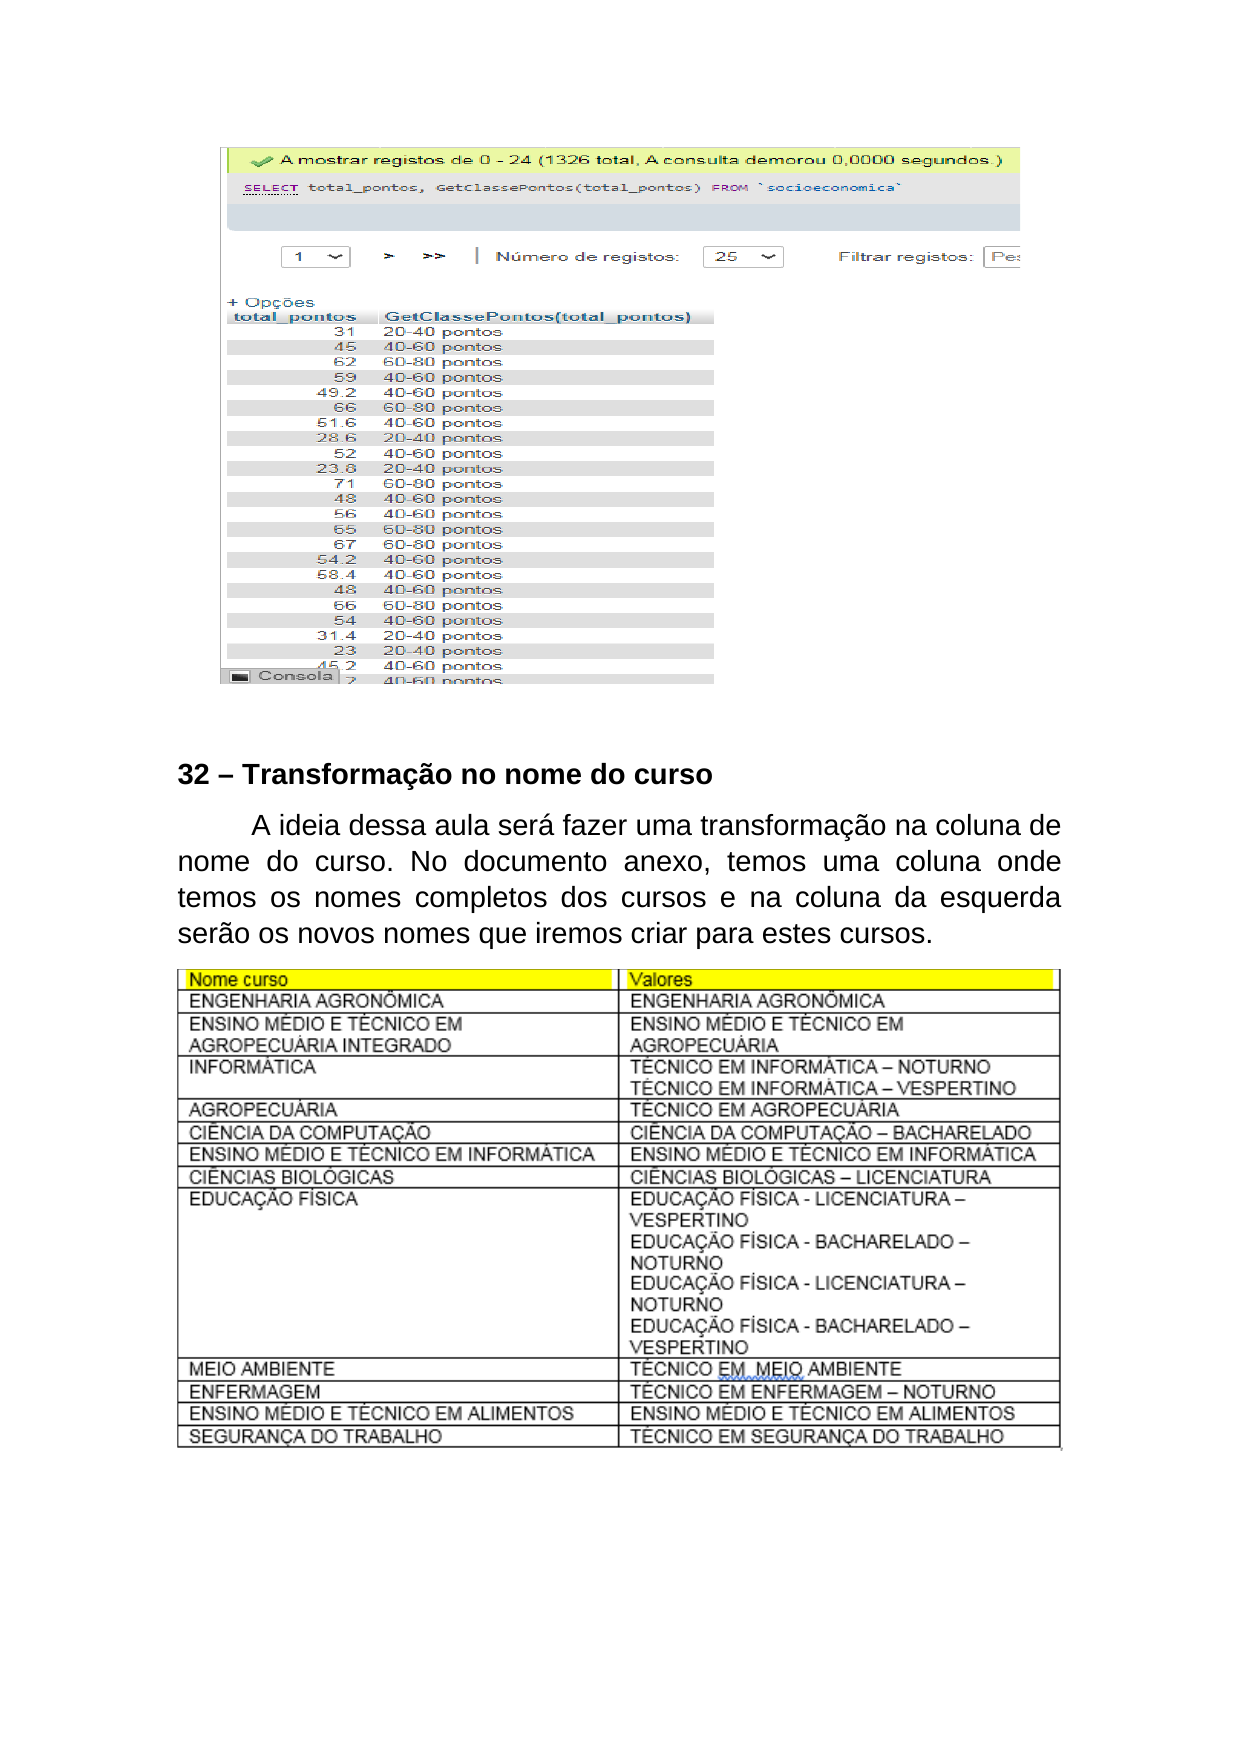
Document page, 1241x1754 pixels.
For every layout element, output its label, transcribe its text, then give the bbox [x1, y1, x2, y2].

subtitle 32 – Transformação no nome do curso [177, 757, 1063, 790]
text A ideia dessa aula será fazer uma transformação na coluna de nome do curso. No documento anexo, temos uma coluna onde temos os nomes completos dos cursos e na coluna da esquerda serão os novos nomes que iremos criar para estes cursos. [177, 808, 1063, 950]
picture [177, 969, 1063, 1451]
picture [220, 147, 1020, 686]
